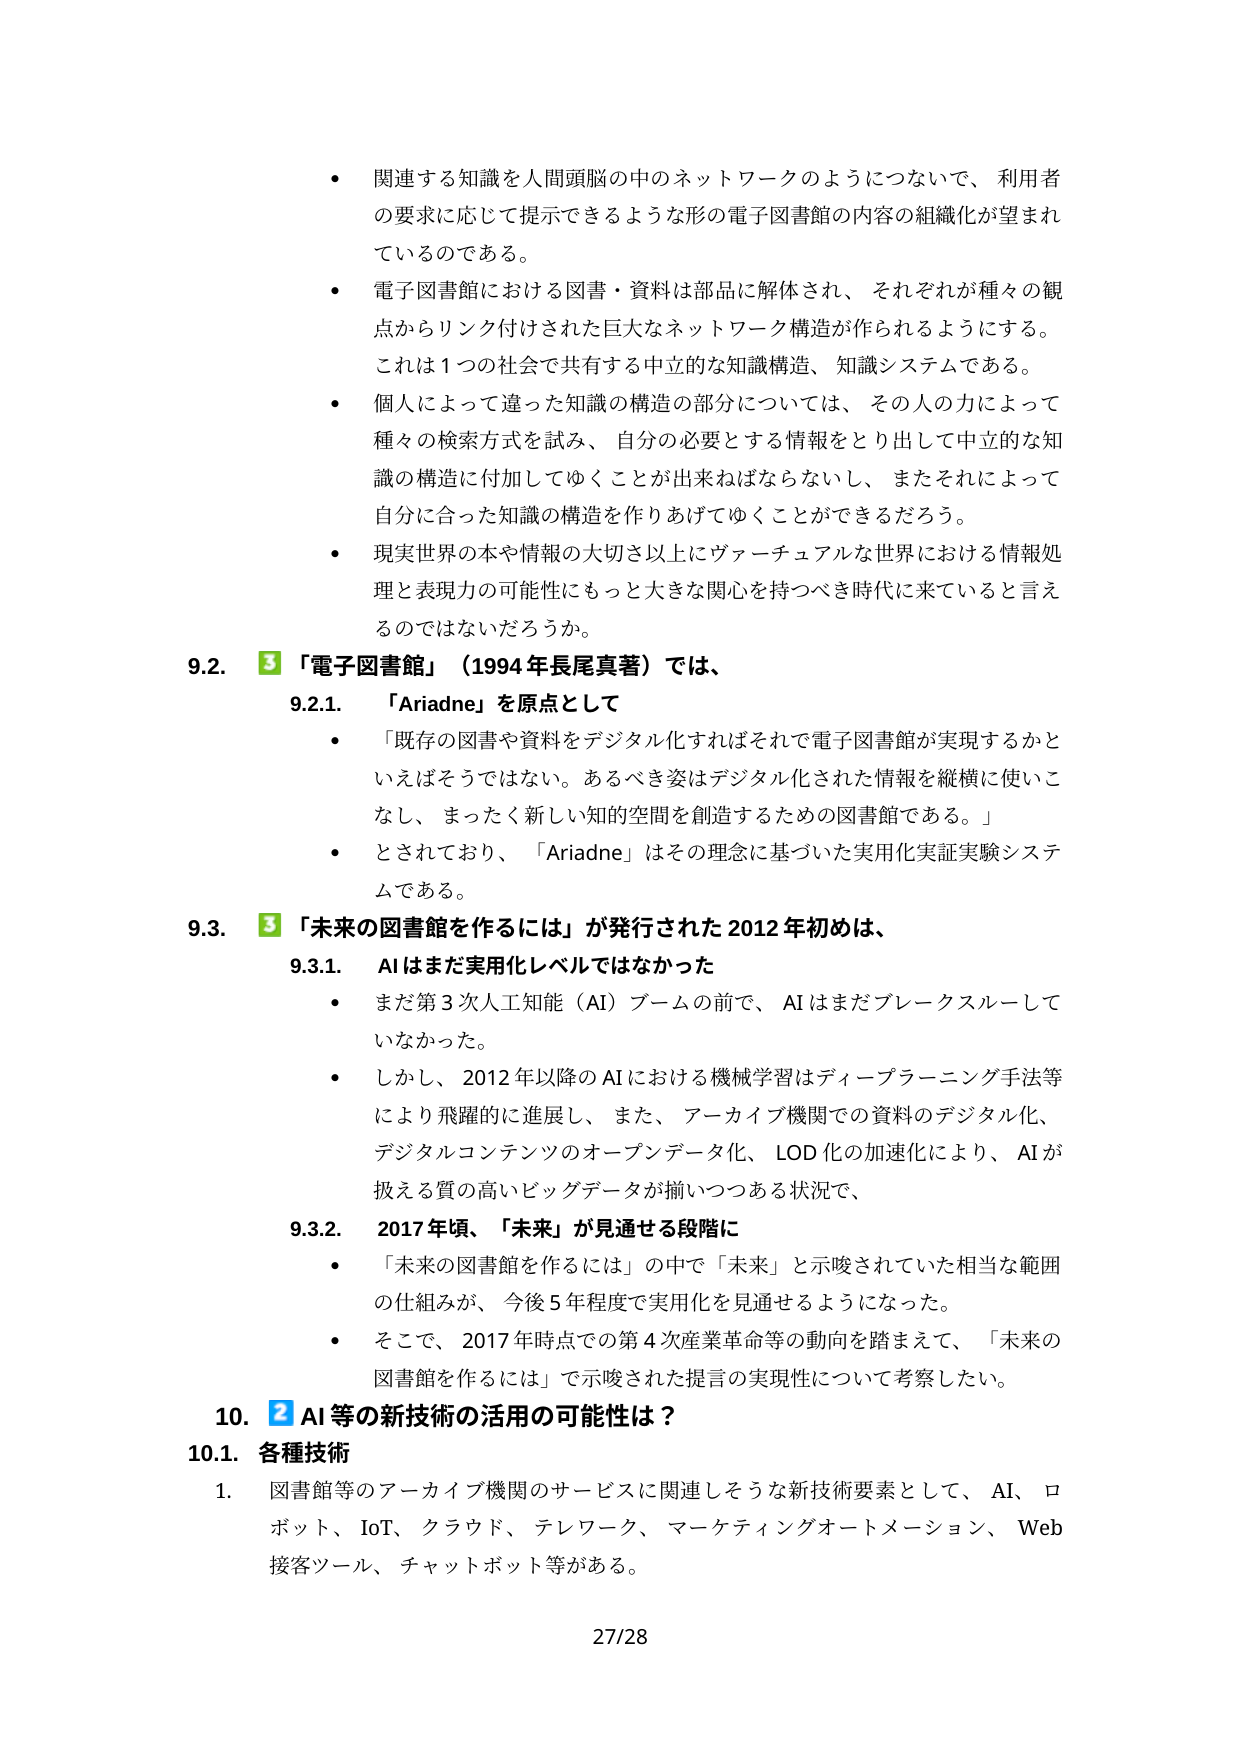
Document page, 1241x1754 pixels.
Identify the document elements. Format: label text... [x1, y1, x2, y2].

list 「未来の図書館を作るには」の中で「未来」と示唆されていた相当な範囲の仕組みが、 今後5年程度で実用化を見通せるようになった。 [331, 1246, 1063, 1321]
picture [268, 1400, 294, 1426]
picture [258, 651, 282, 675]
subtitle AI等の新技術の活用の可能性は？ [215, 1396, 1063, 1433]
list 現実世界の本や情報の大切さ以上にヴァーチュアルな世界における情報処理と表現力の可能性にもっと大きな関心を持つべき時代に来ていると言えるのではないだろうか。 [331, 533, 1063, 646]
list 個人によって違った知識の構造の部分については、 その人の力によって種々の検索方式を試み、 自分の必要とする情報をとり出して中立的な知識の構造に付加してゆくことが出来ねばならないし、 またそれによって自分に合った知識の構造を作りあげてゆくことができるだろう。 [331, 383, 1063, 533]
list 電子図書館における図書・資料は部品に解体され、 それぞれが種々の観点からリンク付けされた巨大なネットワーク構造が作られるようにする。これは1つの社会で共有する中立的な知識構造、 知識システムである。 [331, 271, 1063, 383]
picture [258, 913, 282, 937]
subtitle 「Ariadne」を原点として [290, 683, 1063, 721]
list そこで、 2017年時点での第4次産業革命等の動向を踏まえて、 「未来の図書館を作るには」で示唆された提言の実現性について考察したい。 [331, 1321, 1063, 1396]
list とされており、 「Ariadne」はその理念に基づいた実用化実証実験システムである。 [331, 833, 1063, 908]
subtitle 各種技術 [188, 1433, 1053, 1471]
list 図書館等のアーカイブ機関のサービスに関連しそうな新技術要素として、 AI、 ロボット、 IoT、 クラウド、 テレワーク、 マーケティングオートメーション、 Web接客ツール、 チャットボット等がある。 [215, 1471, 1063, 1583]
list 関連する知識を人間頭脳の中のネットワークのようにつないで、 利用者の要求に応じて提示できるような形の電子図書館の内容の組織化が望まれているのである。 [331, 158, 1063, 271]
list 「既存の図書や資料をデジタル化すればそれで電子図書館が実現するかといえばそうではない。あるべき姿はデジタル化された情報を縦横に使いこなし、 まったく新しい知的空間を創造するための図書館である。」 [331, 721, 1063, 833]
list まだ第3次人工知能（AI）ブームの前で、 AIはまだブレークスルーしていなかった。 [331, 983, 1063, 1058]
subtitle AIはまだ実用化レベルではなかった [290, 946, 1063, 983]
subtitle 「未来の図書館を作るには」が発行された2012年初めは、 [188, 908, 1053, 946]
list しかし、 2012年以降のAIにおける機械学習はディープラーニング手法等により飛躍的に進展し、 また、 アーカイブ機関での資料のデジタル化、 デジタルコンテンツのオープンデータ化、 LOD化の加速化により、 AIが扱える質の高いビッグデータが揃いつつある状況で、 [331, 1058, 1063, 1208]
subtitle 2017年頃、「未来」が見通せる段階に [290, 1208, 1063, 1246]
subtitle 「電子図書館」（1994年長尾真著）では、 [188, 646, 1053, 683]
